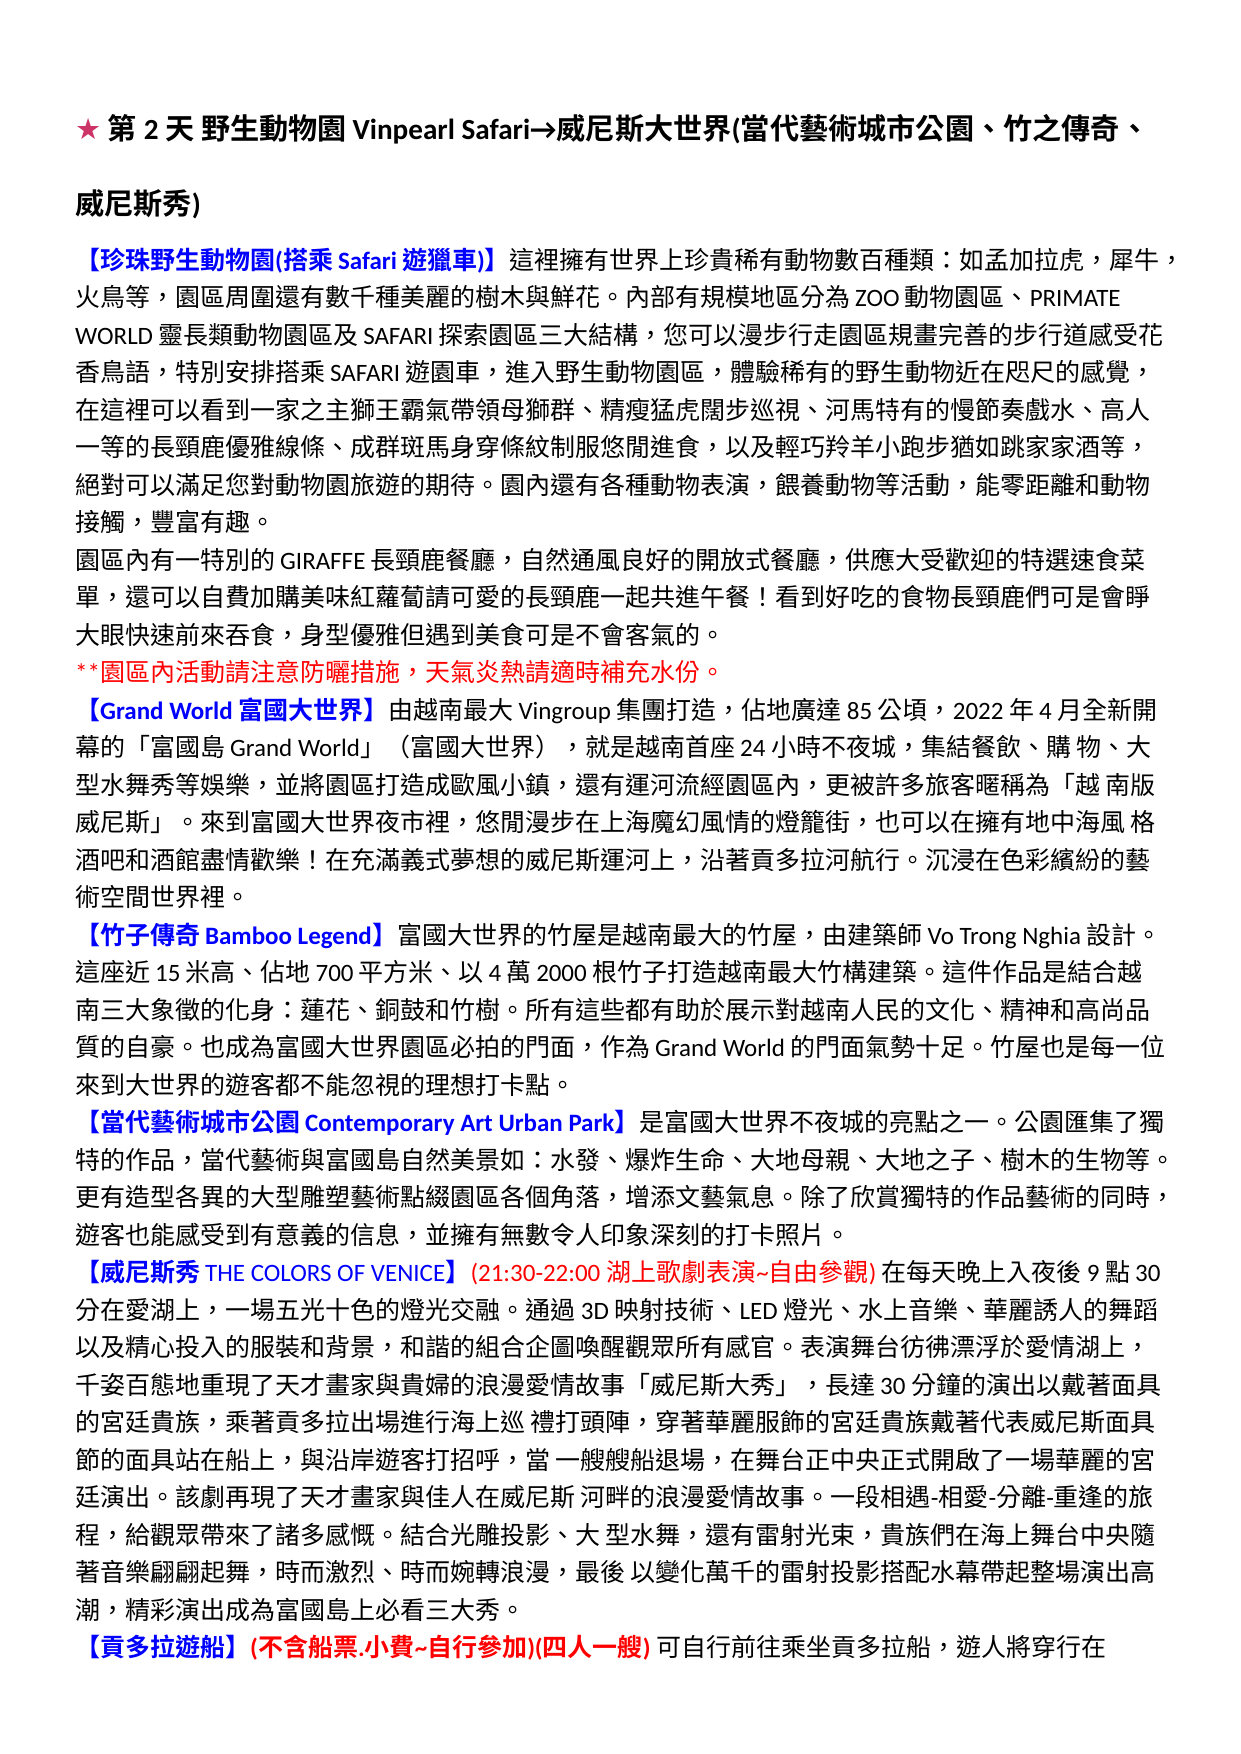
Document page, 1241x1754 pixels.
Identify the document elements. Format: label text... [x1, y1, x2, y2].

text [75, 239, 1165, 1664]
text ★ 第 2 天 野生動物園Vinpearl Safari→威尼斯大世界(當代藝術城市公園、竹之傳奇、威尼斯秀) [75, 89, 1165, 239]
